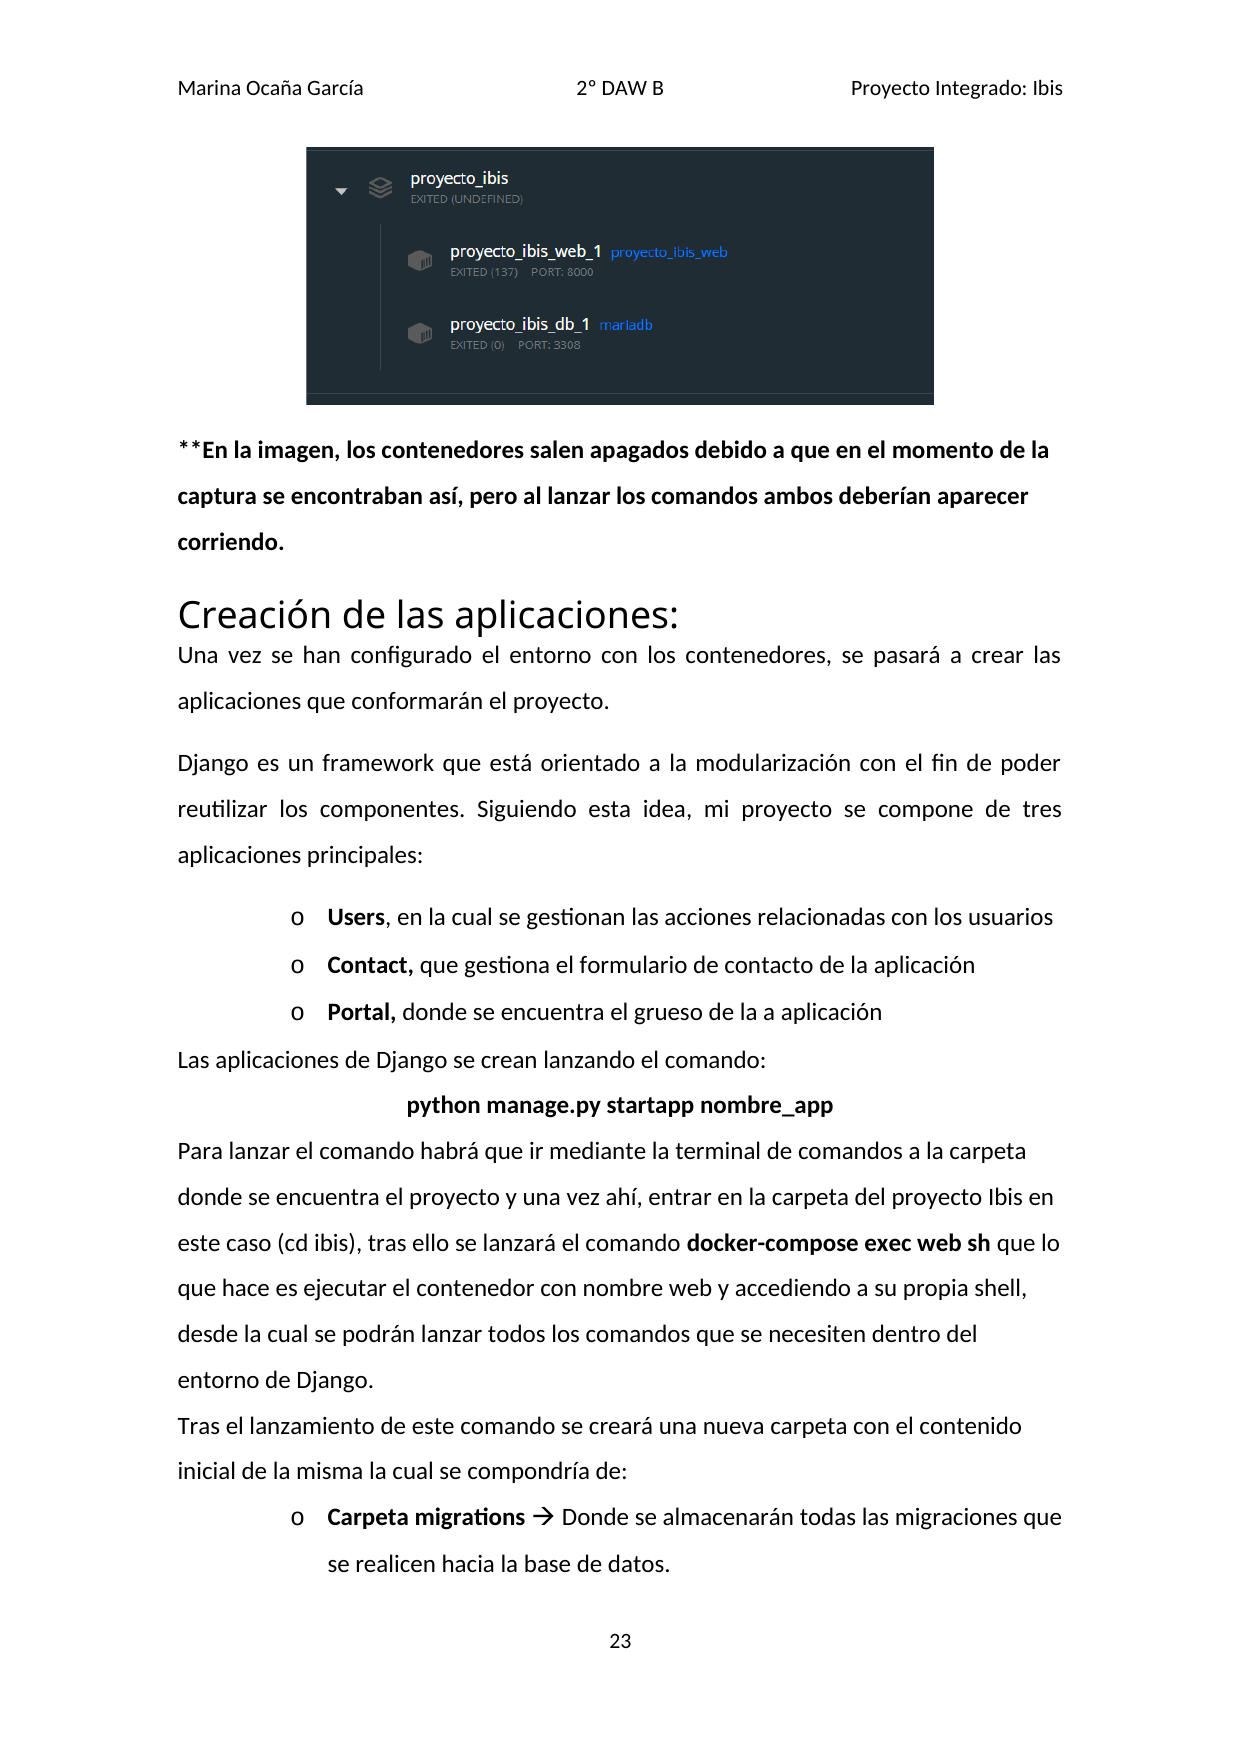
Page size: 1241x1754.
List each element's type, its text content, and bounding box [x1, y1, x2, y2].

list Contact, que gestiona el formulario de contacto de la aplicación [290, 949, 1063, 981]
list python manage.py startapp nombre_app [177, 1090, 1063, 1120]
list Para lanzar el comando habrá que ir mediante la terminal de comandos a la carpeta donde se encuentra el proyecto y una vez ahí, entrar en la carpeta del proyecto Ibis en este caso (cd ibis), tras ello se lanzará el comando docker-compose exec web sh que lo que hace es ejecutar el contenedor con nombre web y accediendo a su propia shell, desde la cual se podrán lanzar todos los comandos que se necesiten dentro del entorno de Django. [177, 1135, 1063, 1394]
text **En la imagen, los contenedores salen apagados debido a que en el momento de la captura se encontraban así, pero al lanzar los comandos ambos deberían aparecer corriendo. [177, 434, 1063, 556]
list Tras el lanzamiento de este comando se creará una nueva carpeta con el contenido inicial de la misma la cual se compondría de: [177, 1410, 1063, 1486]
subtitle Creación de las aplicaciones: [177, 588, 1063, 639]
list Users, en la cual se gestionan las acciones relacionadas con los usuarios [290, 901, 1063, 933]
text Django es un framework que está orientado a la modularización con el fin de poder reutilizar los componentes. Siguiendo esta idea, mi proyecto se compone de tres aplicaciones principales: [177, 747, 1063, 869]
list Carpeta migrations Donde se almacenarán todas las migraciones que se realicen hacia la base de datos. [290, 1501, 1063, 1579]
list Portal, donde se encuentra el grueso de la a aplicación [290, 996, 1063, 1028]
text Una vez se han configurado el entorno con los contenedores, se pasará a crear las aplicaciones que conformarán el proyecto. [177, 639, 1063, 715]
picture [306, 147, 934, 405]
list Las aplicaciones de Django se crean lanzando el comando: [177, 1044, 1063, 1074]
